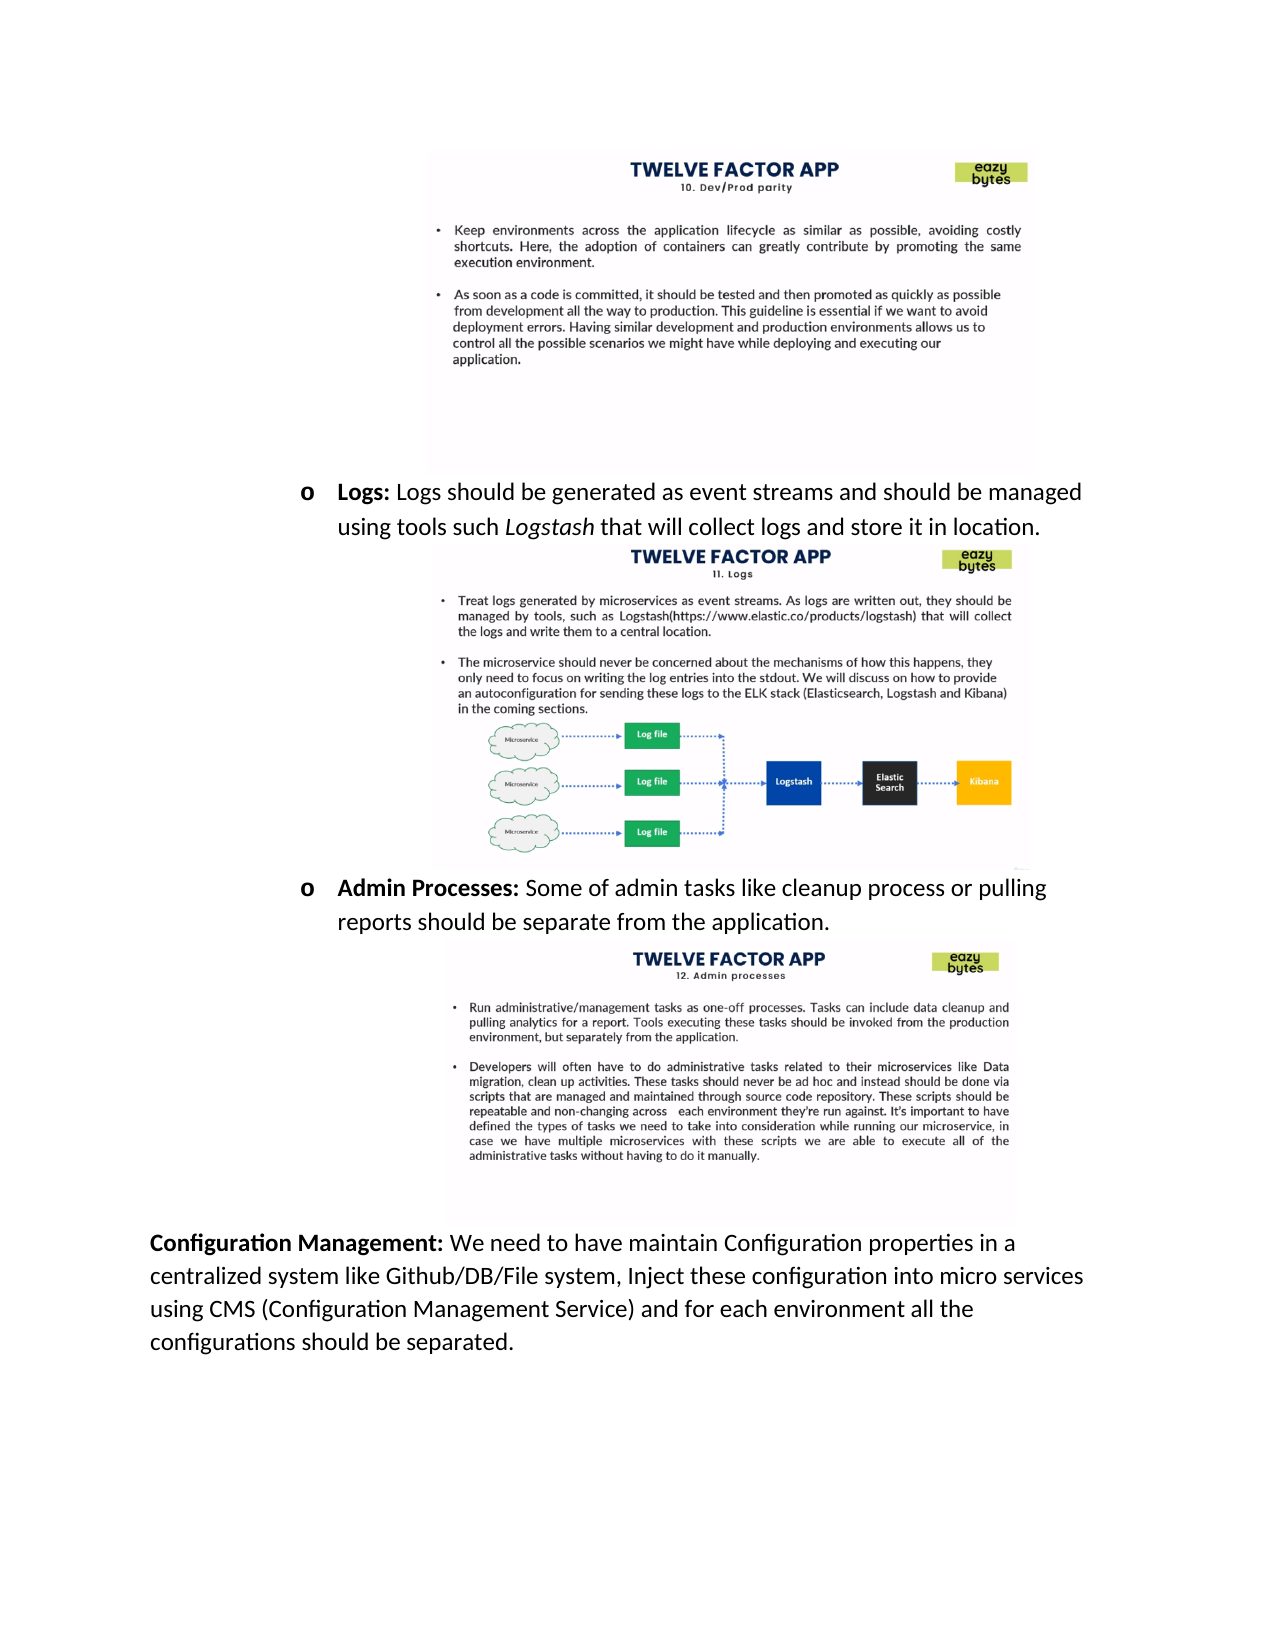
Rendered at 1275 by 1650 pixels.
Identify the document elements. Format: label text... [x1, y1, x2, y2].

picture [426, 150, 1037, 475]
list Configuration Management: We need to have maintain Configuration properties in a centralized system like Github/DB/File system, Inject these configuration into micro services using CMS (Configuration Management Service) and for each environment all the configurations should be separated. [150, 1228, 1125, 1357]
list Logs: Logs should be generated as event streams and should be managed using tools such Logstash that will collect logs and store it in location. [300, 477, 1125, 541]
picture [445, 939, 1017, 1226]
list Admin Processes: Some of admin tasks like cleanup process or pulling reports should be separate from the application. [300, 872, 1125, 937]
picture [432, 543, 1030, 870]
